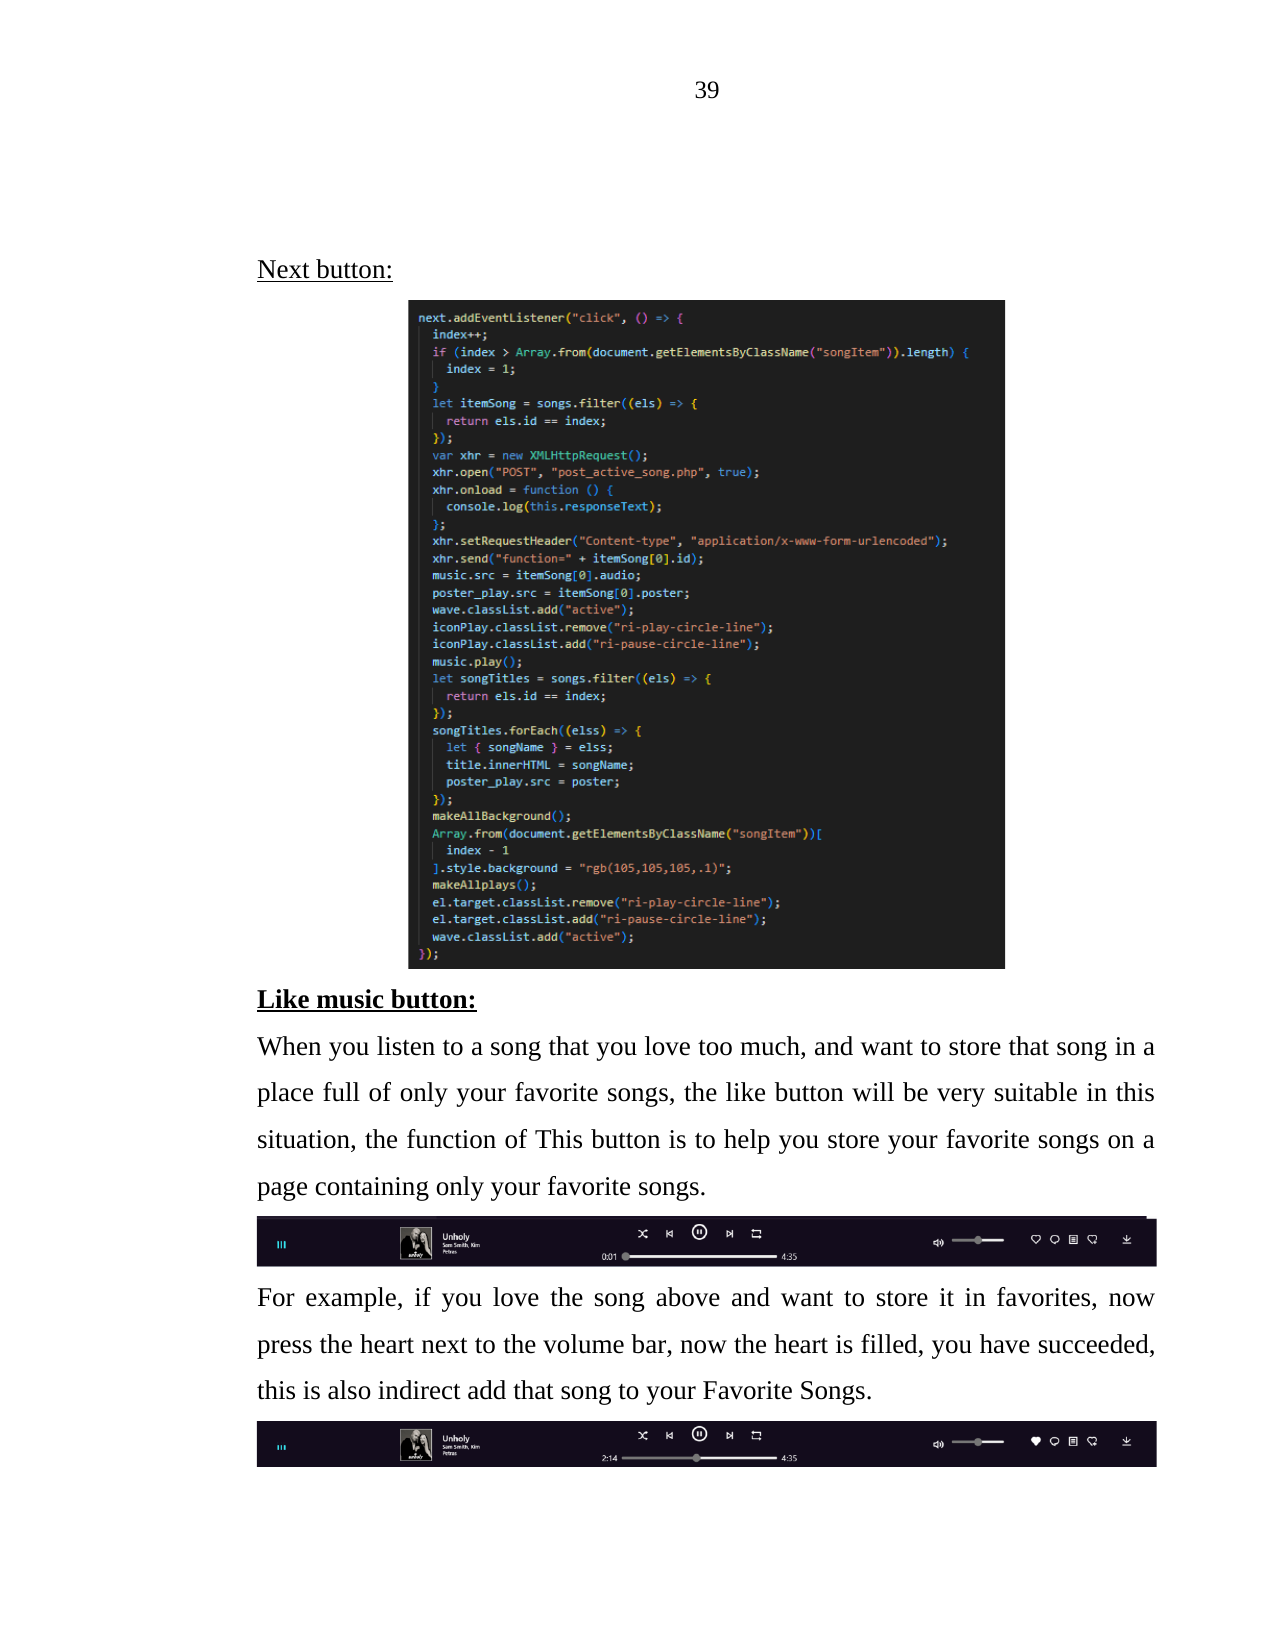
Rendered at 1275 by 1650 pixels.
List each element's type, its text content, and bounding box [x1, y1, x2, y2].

list When you listen to a song that you love too much, and want to store that song in a place full of only your favorite songs, the like button will be very suitable in this situation, the function of This button is to help you store your favorite songs on a page containing only your favorite songs. [257, 1030, 1157, 1201]
list Like music button: [257, 983, 1157, 1014]
picture [256, 1421, 1157, 1467]
list Next button: [257, 253, 1157, 284]
picture [408, 300, 1006, 969]
picture [256, 1216, 1157, 1267]
list For example, if you love the song above and want to store it in favorites, now press the heart next to the volume bar, now the heart is filled, you have succeeded, this is also indirect add that song to your Favorite Songs. [257, 1281, 1157, 1406]
